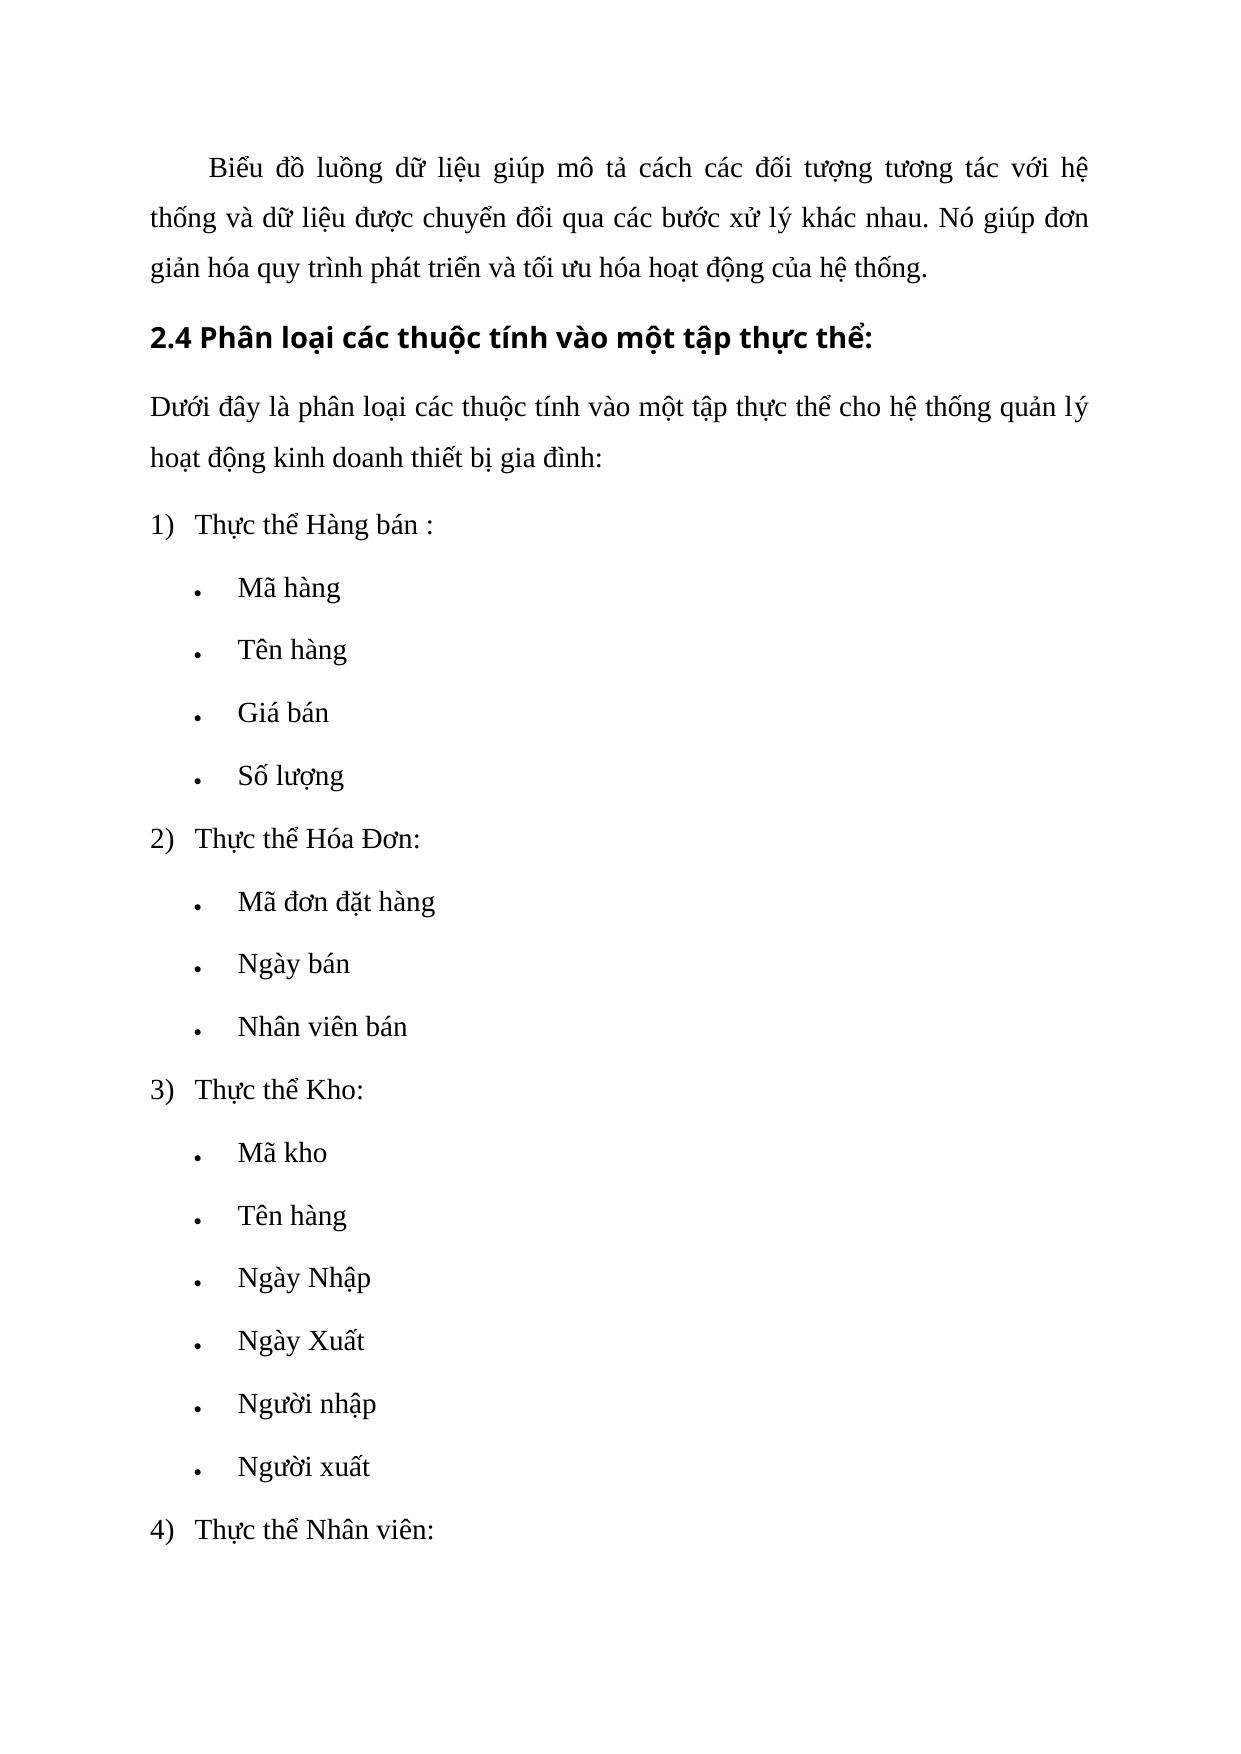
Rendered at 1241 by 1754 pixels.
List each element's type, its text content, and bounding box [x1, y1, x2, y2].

list Ngày Xuất [194, 1323, 1090, 1357]
list Tên hàng [194, 1198, 1090, 1231]
list Người xuất [194, 1449, 1090, 1483]
list Thực thể Kho: [150, 1072, 1090, 1106]
list Giá bán [194, 695, 1090, 729]
list Thực thể Hóa Đơn: [150, 821, 1090, 854]
list Ngày Nhập [194, 1261, 1090, 1294]
subtitle 2.4 Phân loại các thuộc tính vào một tập thực thể: [150, 318, 1090, 357]
list Mã hàng [194, 570, 1090, 603]
list Tên hàng [194, 632, 1090, 666]
list Người nhập [194, 1386, 1090, 1420]
list Mã kho [194, 1135, 1090, 1168]
list Mã đơn đặt hàng [194, 884, 1090, 917]
text Dưới đây là phân loại các thuộc tính vào một tập thực thể cho hệ thống quản lý hoạt động kinh doanh thiết bị gia đình: [150, 389, 1090, 473]
text Biểu đồ luồng dữ liệu giúp mô tả cách các đối tượng tương tác với hệ thống và dữ liệu được chuyển đổi qua các bước xử lý khác nhau. Nó giúp đơn giản hóa quy trình phát triển và tối ưu hóa hoạt động của hệ thống. [150, 150, 1090, 284]
list Ngày bán [194, 947, 1090, 980]
list Thực thể Nhân viên: [150, 1512, 1090, 1545]
list Số lượng [194, 758, 1090, 792]
list Thực thể Hàng bán : [150, 507, 1090, 540]
list Nhân viên bán [194, 1009, 1090, 1043]
